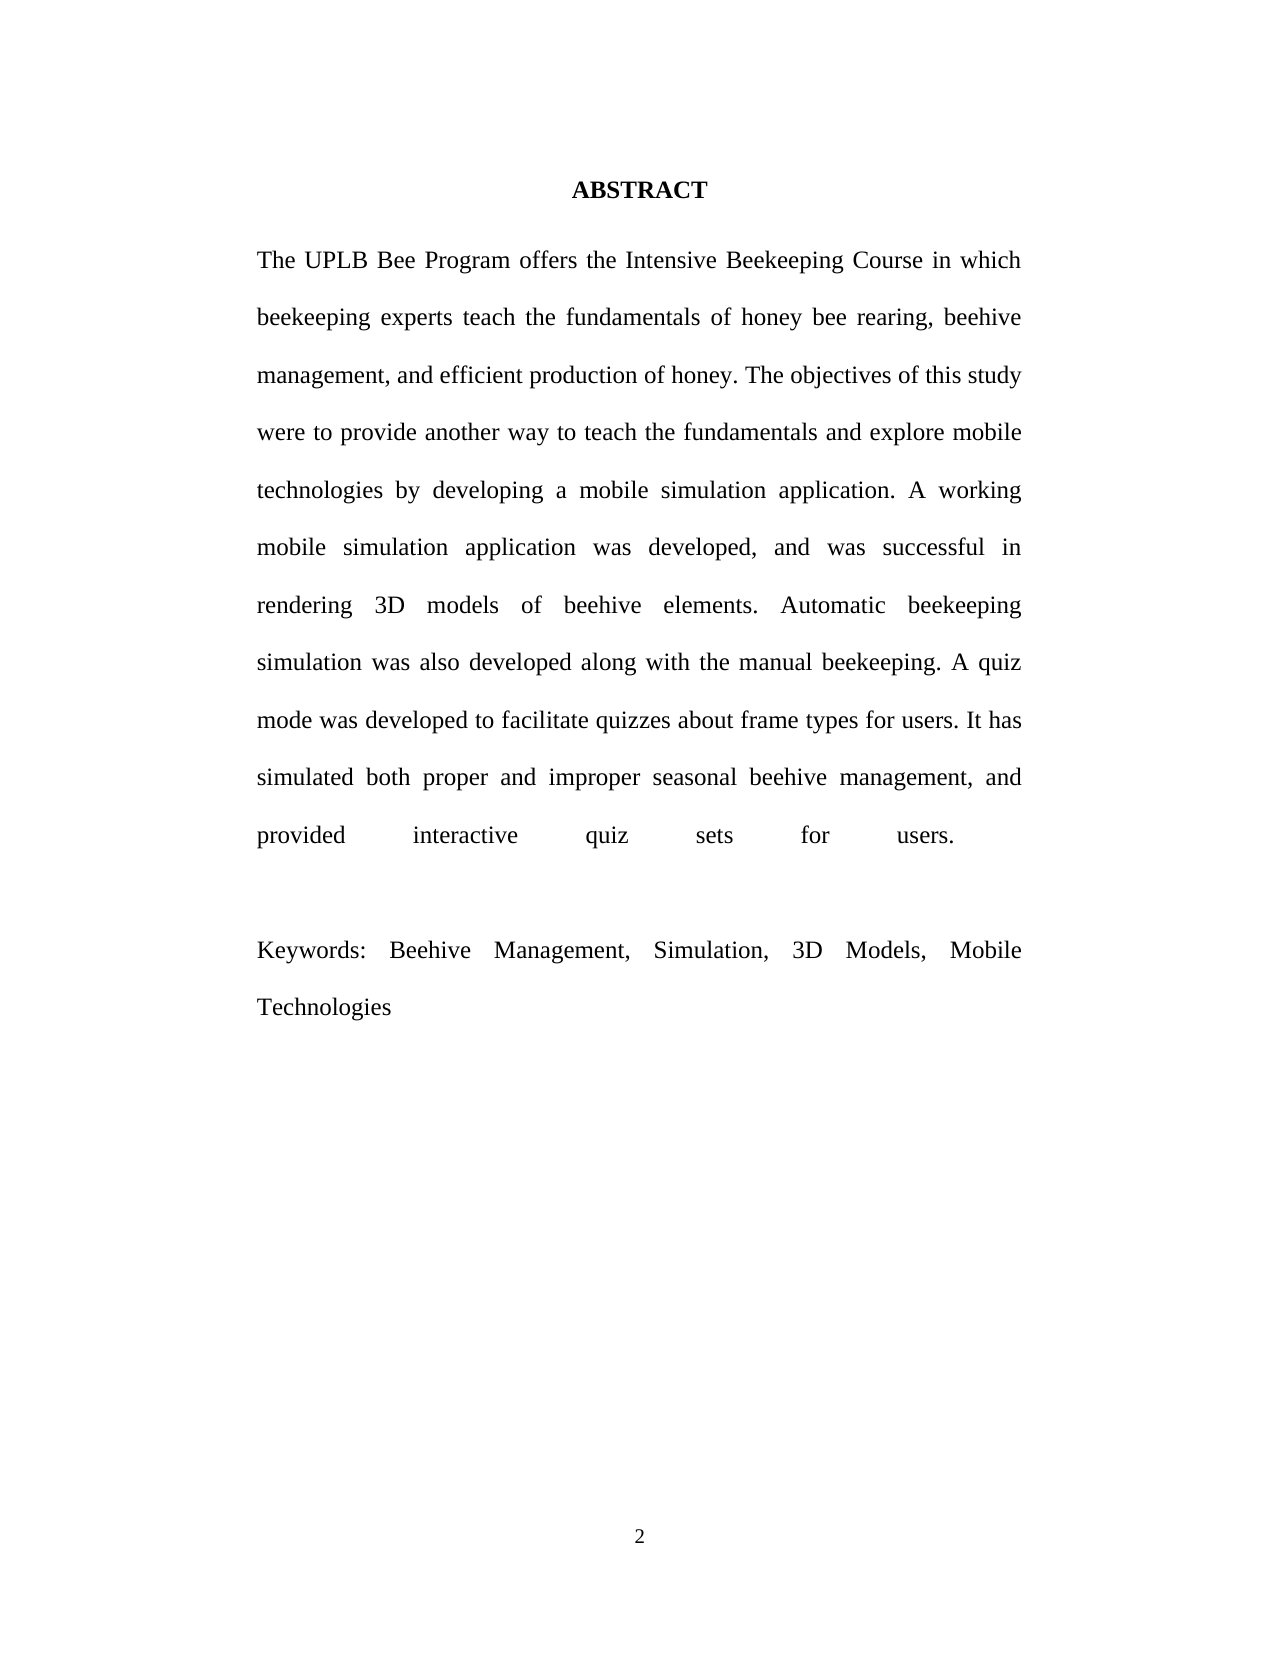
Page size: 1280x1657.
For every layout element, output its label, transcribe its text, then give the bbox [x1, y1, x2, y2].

subtitle ABSTRACT [150, 175, 1129, 204]
text The UPLB Bee Program offers the Intensive Beekeeping Course in which beekeeping experts teach the fundamentals of honey bee rearing, beehive management, and efficient production of honey. The objectives of this study were to provide another way to teach the fundamentals and explore mobile technologies by developing a mobile simulation application. A working mobile simulation application was developed, and was successful in rendering 3D models of beehive elements. Automatic beekeeping simulation was also developed along with the manual beekeeping. A quiz mode was developed to facilitate quizzes about frame types for users. It has simulated both proper and improper seasonal beehive management, and provided interactive quiz sets for users. Keywords: Beehive Management, Simulation, 3D Models, Mobile Technologies [257, 245, 1022, 1021]
